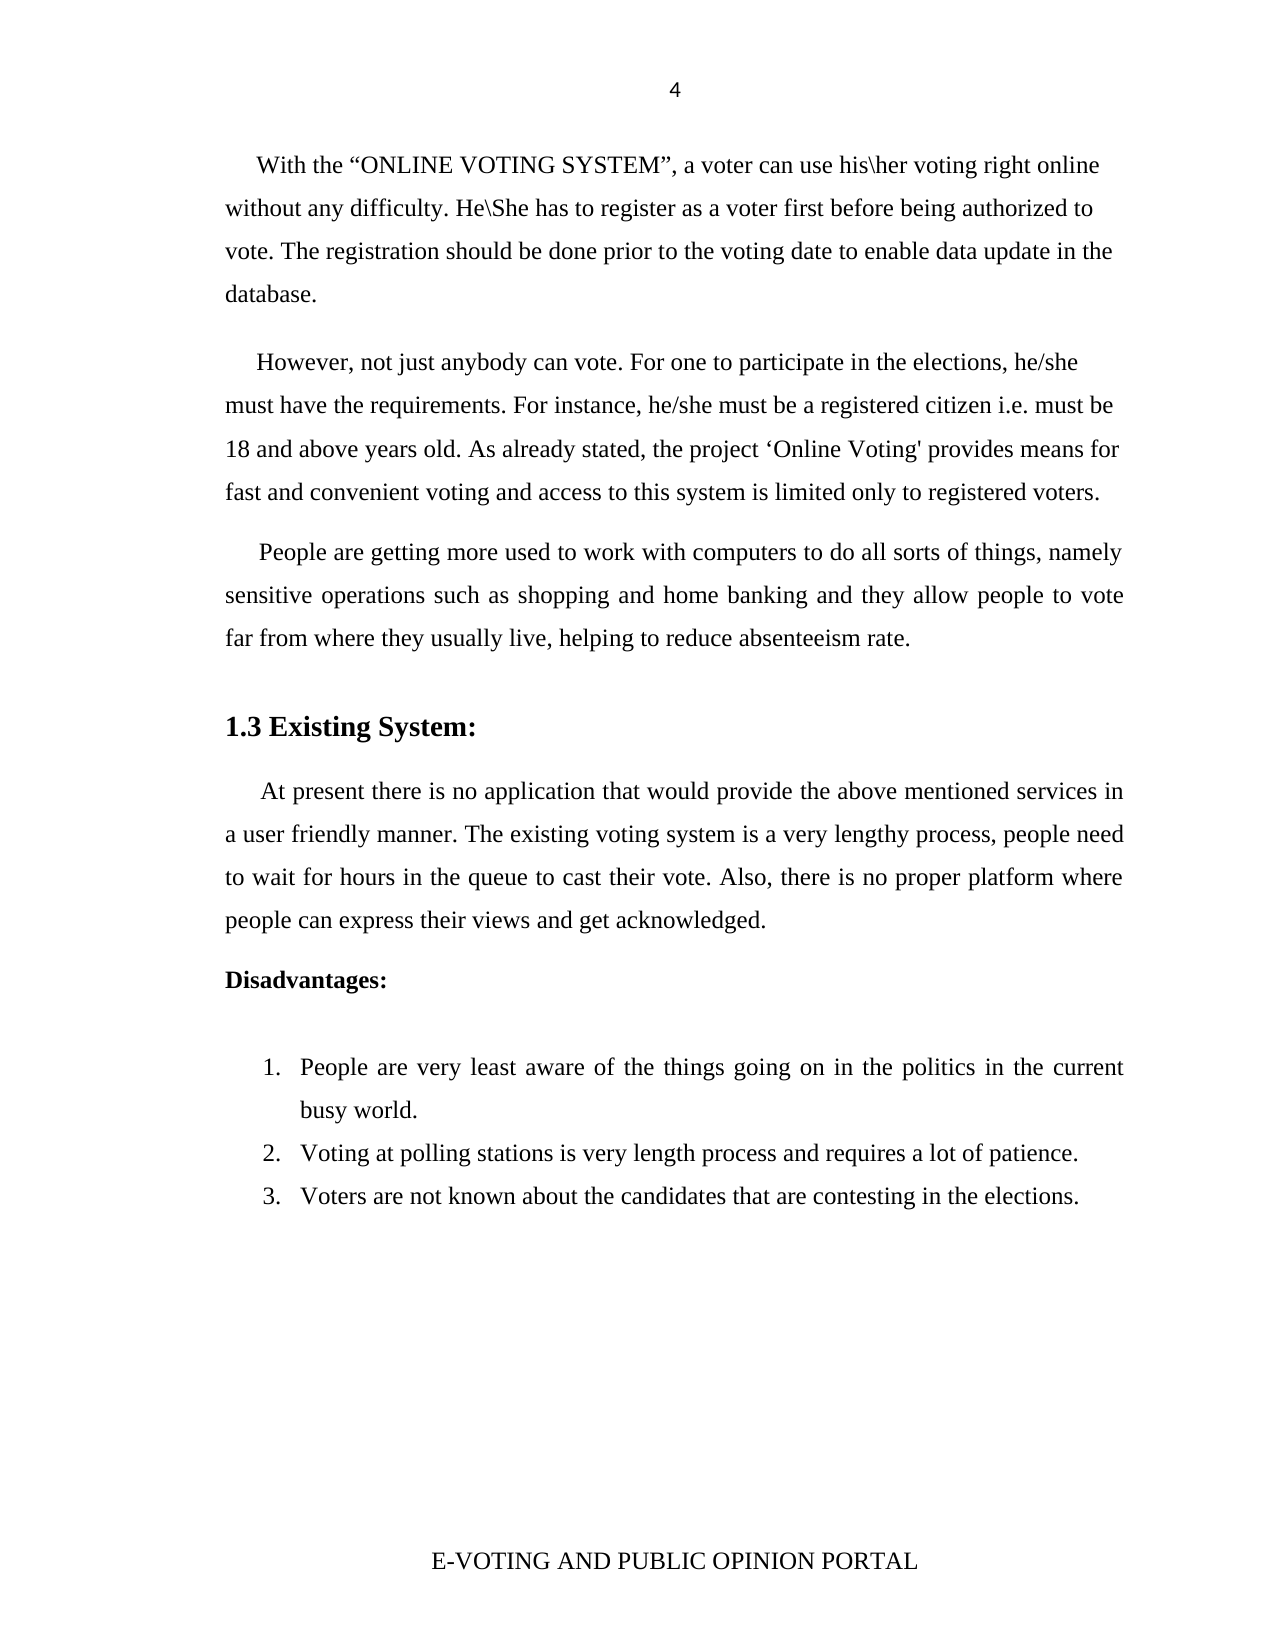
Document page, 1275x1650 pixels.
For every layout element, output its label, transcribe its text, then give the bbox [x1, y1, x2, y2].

text People are getting more used to work with computers to do all sorts of things, namely sensitive operations such as shopping and home banking and they allow people to vote far from where they usually live, helping to reduce absenteeism rate. [225, 537, 1125, 652]
text 1.3 Existing System: [225, 709, 1125, 743]
text Disadvantages: [225, 965, 1125, 994]
list Voting at polling stations is very length process and requires a lot of patience. [262, 1138, 1125, 1167]
list People are very least aware of the things going on in the politics in the current busy world. [262, 1052, 1125, 1123]
text However, not just anybody can vote. For one to participate in the elections, he/she must have the requirements. For instance, he/she must be a registered citizen i.e. must be 18 and above years old. As already stated, the project ‘Online Voting' provides means for fast and convenient voting and access to this system is limited only to registered voters. [225, 347, 1125, 506]
text With the “ONLINE VOTING SYSTEM”, a voter can use his\her voting right online without any difficulty. He\She has to register as a voter first before being authorized to vote. The registration should be done prior to the voting date to enable data update in the database. [225, 150, 1125, 308]
text At present there is no application that would provide the above mentioned services in a user friendly manner. The existing voting system is a very lengthy process, people need to wait for hours in the queue to cast their vote. Also, there is no proper platform where people can express their views and get acknowledged. [225, 776, 1125, 934]
list Voters are not known about the candidates that are contesting in the elections. [262, 1181, 1125, 1210]
